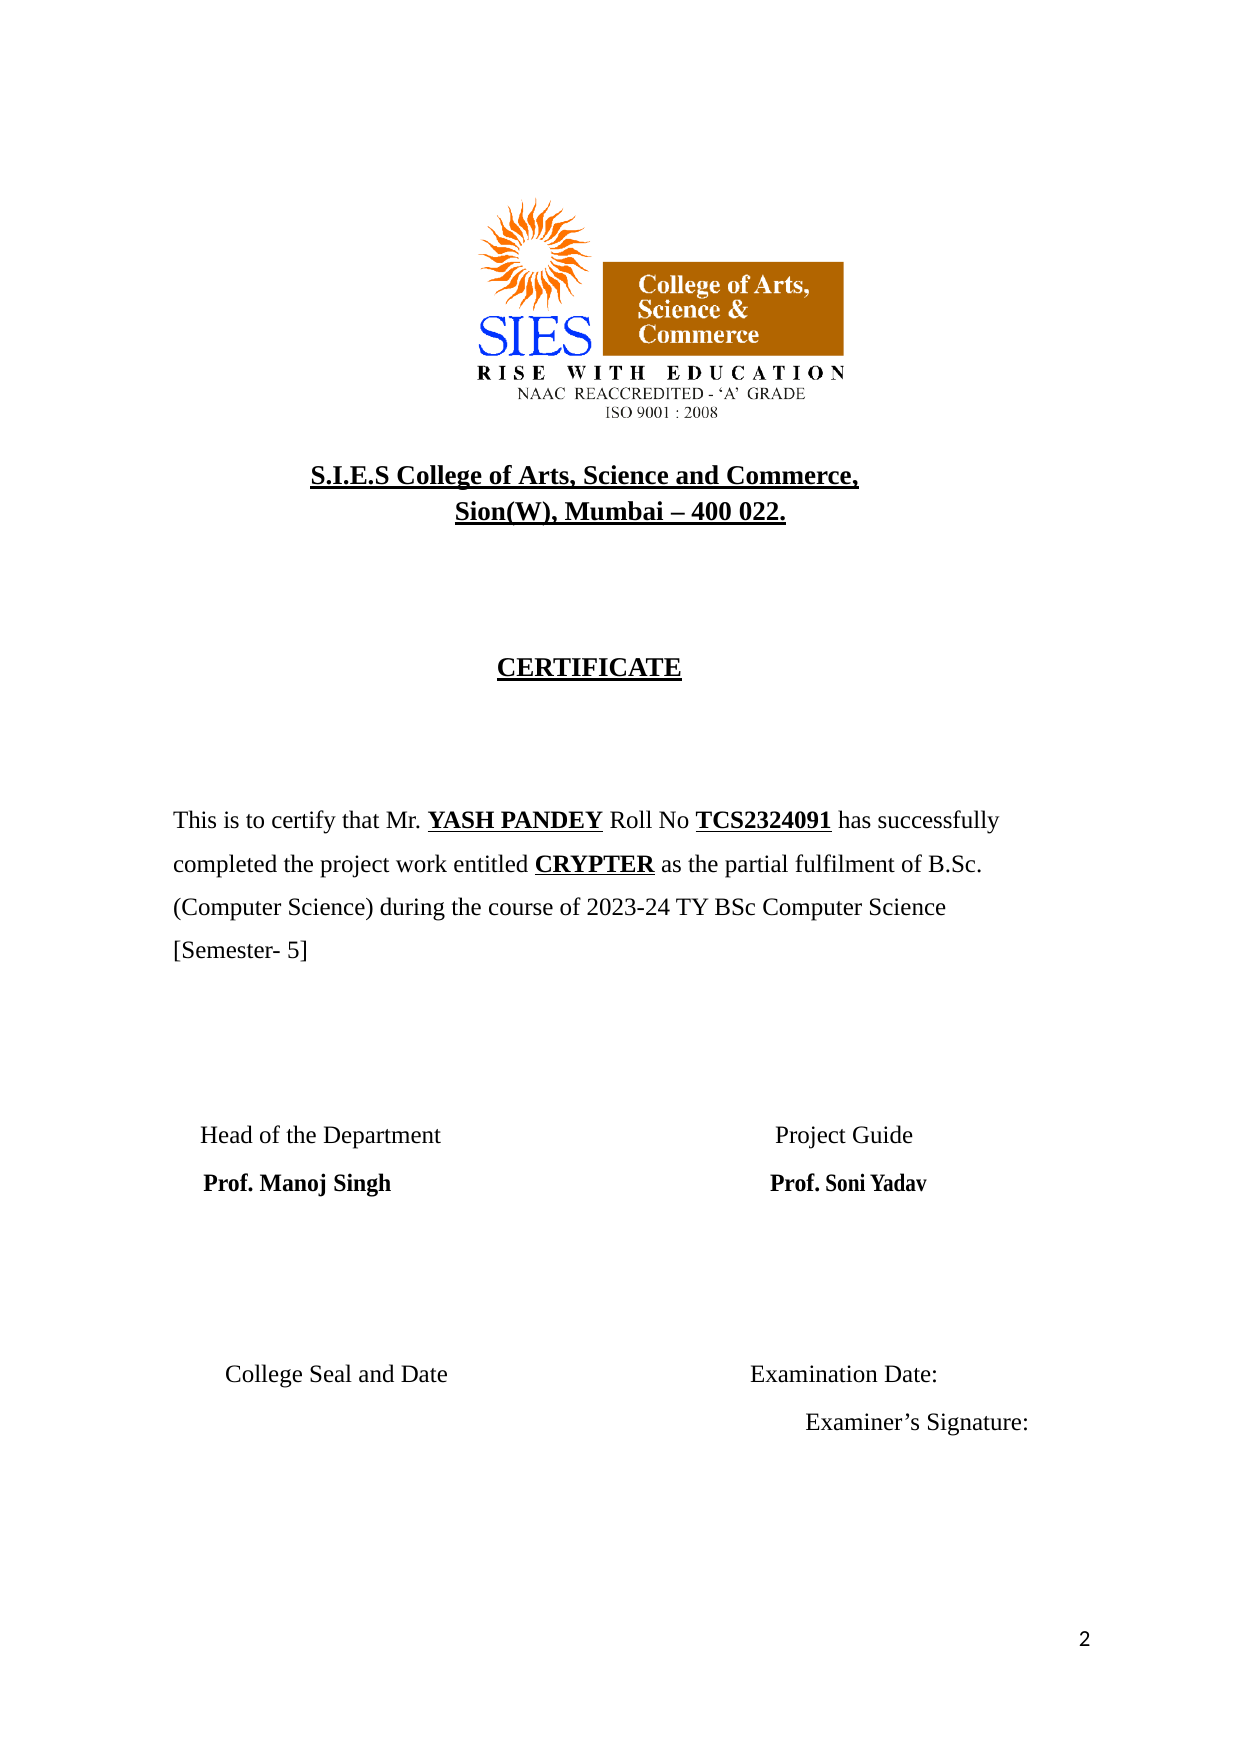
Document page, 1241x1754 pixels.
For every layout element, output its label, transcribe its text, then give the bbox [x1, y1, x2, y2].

text Prof. Manoj Singh Prof. Soni Yadav [150, 1168, 1090, 1197]
picture [477, 197, 844, 418]
text College Seal and Date Examination Date: [150, 1359, 1090, 1388]
text Examiner’s Signature: [150, 1407, 1090, 1466]
text Head of the Department Project Guide [150, 1121, 1090, 1149]
text S.I.E.S College of Arts, Science and Commerce, Sion(W), Mumbai – 400 022. [310, 459, 867, 526]
text This is to certify that Mr. YASH PANDEY Roll No TCS2324091 has successfully completed the project work entitled CRYPTER as the partial fulfilment of B.Sc. (Computer Science) during the course of 2023-24 TY BSc Computer Science [Semester- 5] [173, 806, 1018, 964]
text CERTIFICATE [486, 651, 692, 682]
